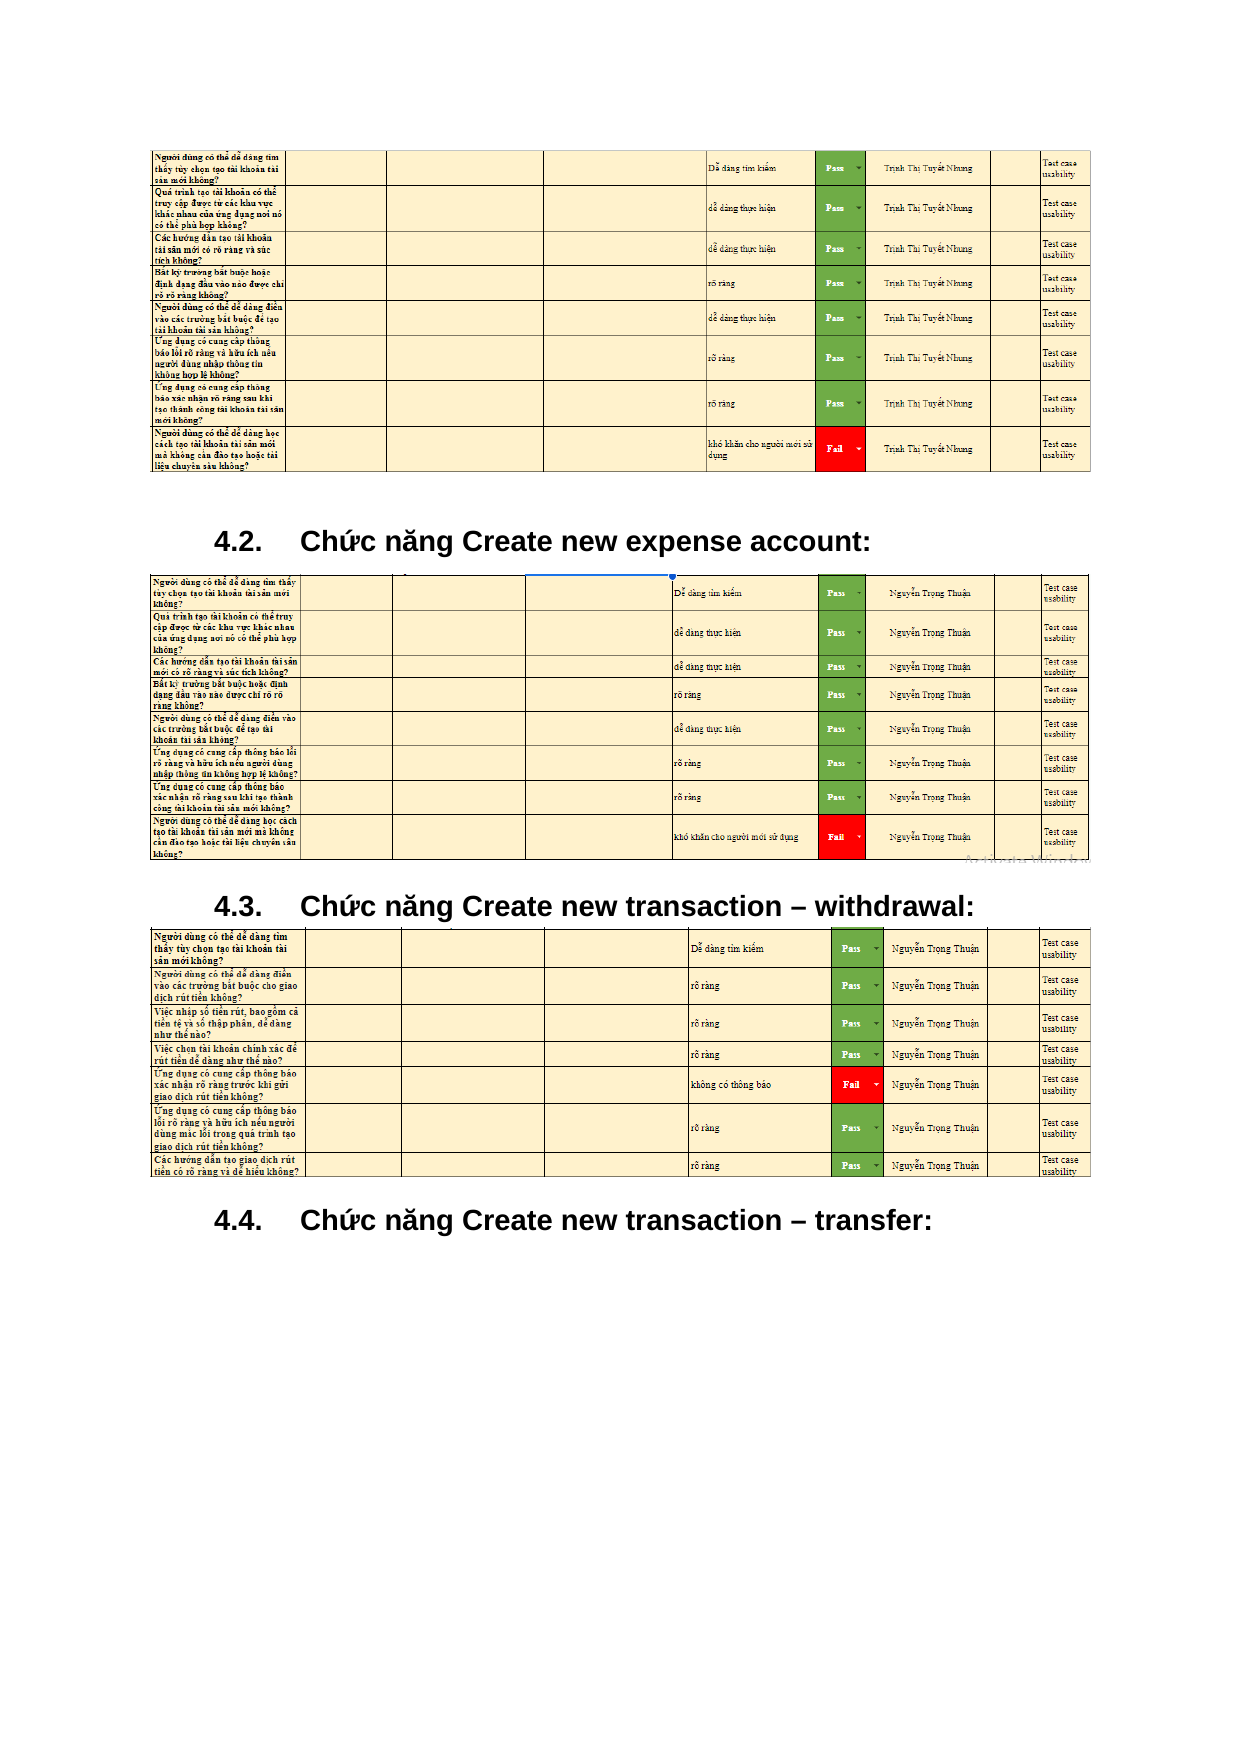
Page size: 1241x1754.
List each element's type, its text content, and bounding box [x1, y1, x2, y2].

picture [150, 927, 1091, 1177]
list Chức năng Create new transaction – transfer: [262, 1203, 1090, 1236]
subtitle Chức năng Create new expense account: [262, 524, 1090, 558]
picture [150, 150, 1091, 472]
picture [150, 574, 1091, 863]
list Chức năng Create new transaction – withdrawal: [262, 889, 1090, 923]
